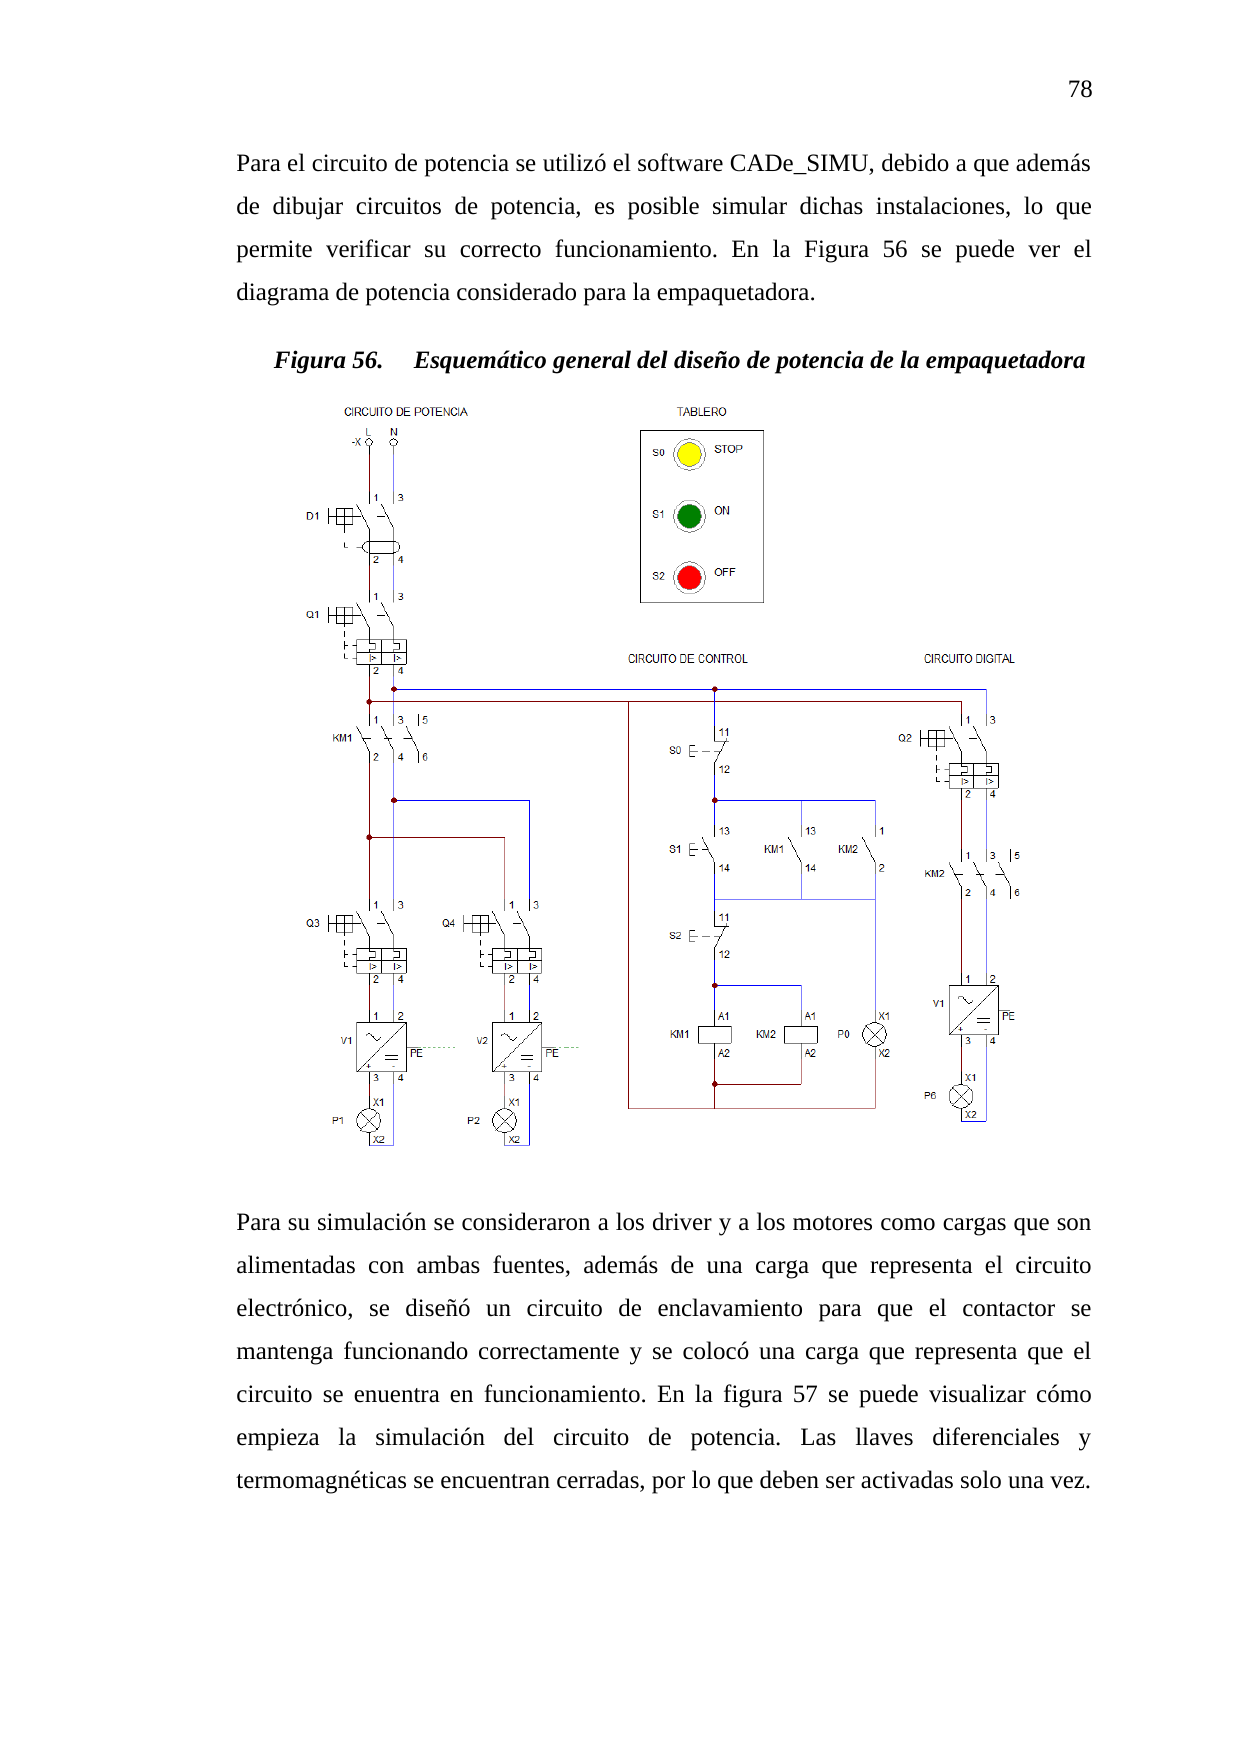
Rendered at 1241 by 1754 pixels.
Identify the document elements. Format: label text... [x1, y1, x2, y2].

text Para el circuito de potencia se utilizó el software CADe_SIMU, debido a que además de dibujar circuitos de potencia, es posible simular dichas instalaciones, lo que permite verificar su correcto funcionamiento. En la Figura 56 se puede ver el diagrama de potencia considerado para la empaquetadora. [236, 148, 1092, 306]
text Para su simulación se consideraron a los driver y a los motores como cargas que son alimentadas con ambas fuentes, además de una carga que representa el circuito electrónico, se diseñó un circuito de enclavamiento para que el contactor se mantenga funcionando correctamente y se colocó una carga que representa que el circuito se enuentra en funcionamiento. En la figura 57 se puede visualizar cómo empieza la simulación del circuito de potencia. Las llaves diferenciales y termomagnéticas se encuentran cerradas, por lo que deben ser activadas solo una vez. [236, 1207, 1092, 1494]
picture [292, 394, 1037, 1150]
text Esquemático general del diseño de potencia de la empaquetadora [274, 345, 1092, 374]
